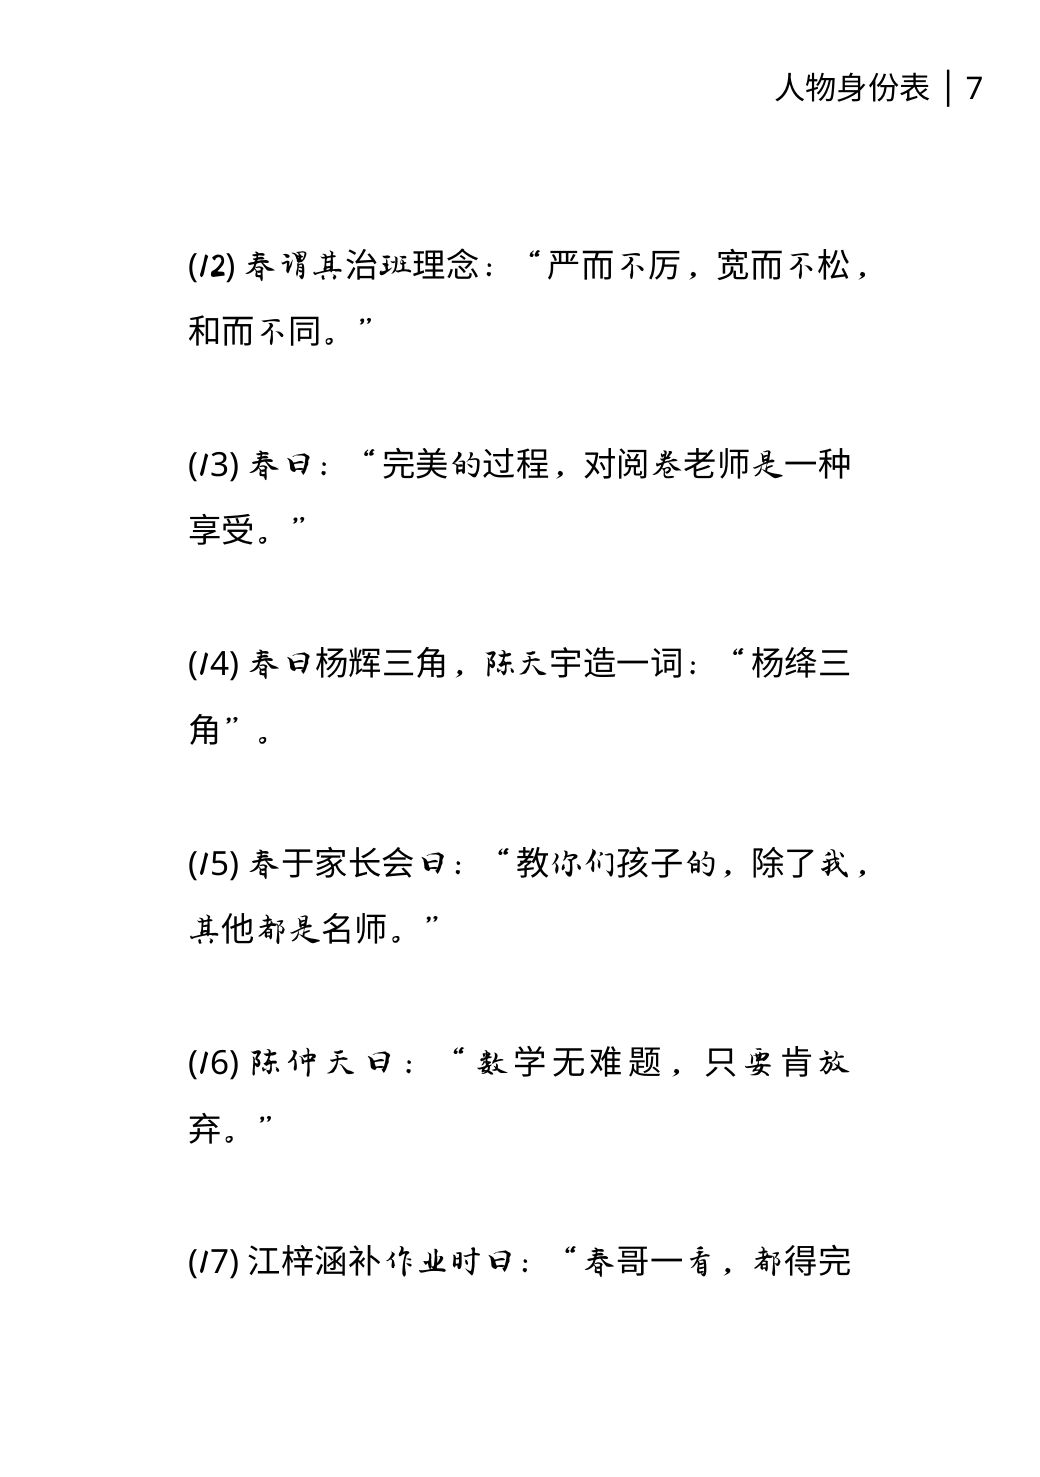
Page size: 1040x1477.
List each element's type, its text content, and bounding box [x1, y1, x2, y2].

list 春谓其治班理念：“严而不厉，宽而不松，和而不同。” [188, 233, 852, 366]
list 春曰杨辉三角，陈天宇造一词：“杨绛三角”。 [188, 632, 852, 764]
list 春于家长会曰：“教你们孩子的，除了我，其他都是名师。” [188, 831, 852, 964]
list 春曰：“完美的过程，对阅卷老师是一种享受。” [188, 432, 852, 565]
list 陈仲天曰：“数学无难题，只要肯放弃。” [188, 1030, 852, 1163]
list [188, 1230, 852, 1296]
